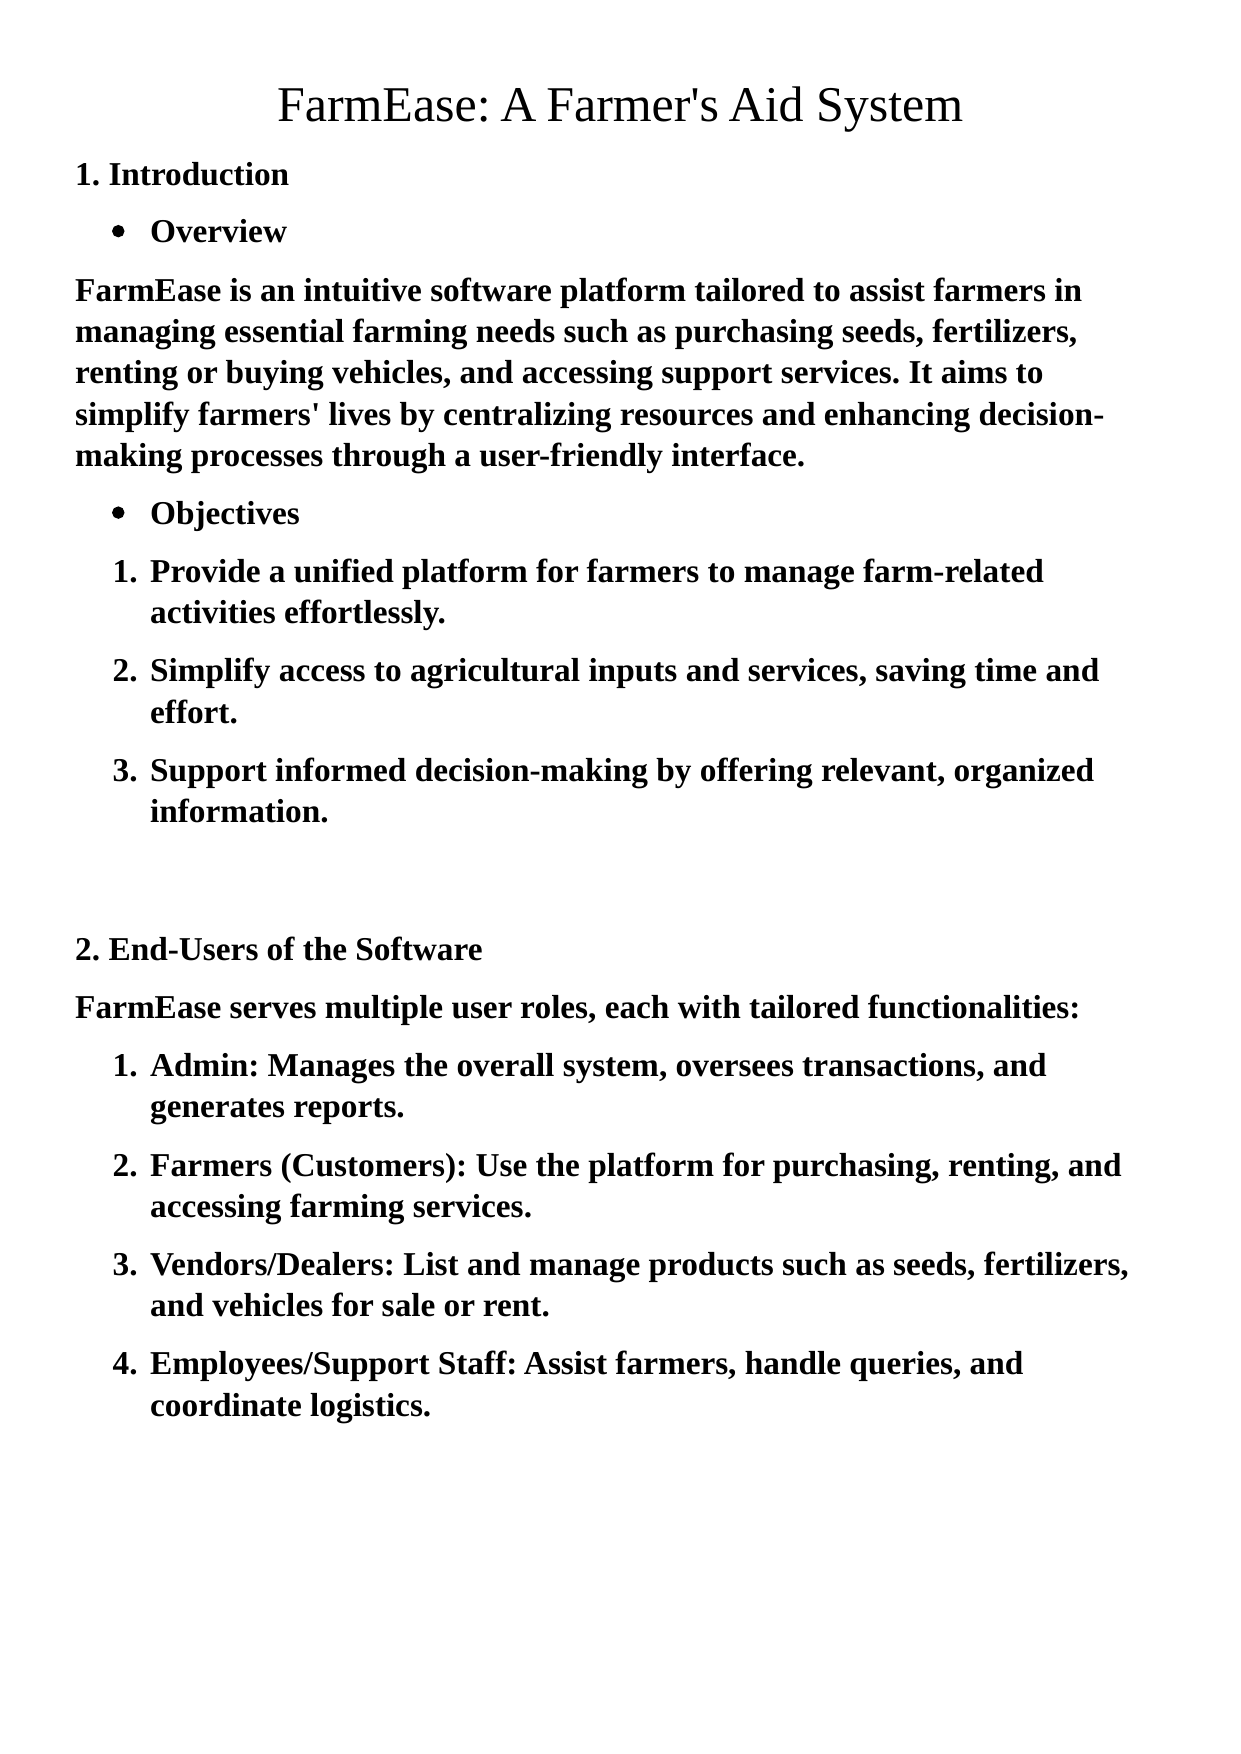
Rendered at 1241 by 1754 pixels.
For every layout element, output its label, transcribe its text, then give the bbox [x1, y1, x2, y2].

text FarmEase: A Farmer's Aid System [75, 75, 1165, 132]
text 1. Introduction [75, 154, 1165, 192]
list Employees/Support Staff: Assist farmers, handle queries, and coordinate logistics. [112, 1343, 1165, 1423]
text FarmEase is an intuitive software platform tailored to assist farmers in managing essential farming needs such as purchasing seeds, fertilizers, renting or buying vehicles, and accessing support services. It aims to simplify farmers' lives by centralizing resources and enhancing decision-making processes through a user-friendly interface. [75, 270, 1165, 473]
text 2. End-Users of the Software [75, 929, 1165, 968]
list Provide a unified platform for farmers to manage farm-related activities effortlessly. [112, 551, 1165, 631]
list Overview [112, 212, 1165, 250]
list Support informed decision-making by offering relevant, organized information. [112, 750, 1165, 830]
text FarmEase serves multiple user roles, each with tailored functionalities: [75, 987, 1165, 1026]
list Vendors/Dealers: List and manage products such as seeds, fertilizers, and vehicles for sale or rent. [112, 1244, 1165, 1324]
list Simplify access to agricultural inputs and services, saving time and effort. [112, 651, 1165, 730]
list Admin: Manages the overall system, oversees transactions, and generates reports. [112, 1045, 1165, 1125]
list Farmers (Customers): Use the platform for purchasing, renting, and accessing farming services. [112, 1145, 1165, 1224]
list Objectives [112, 493, 1165, 532]
